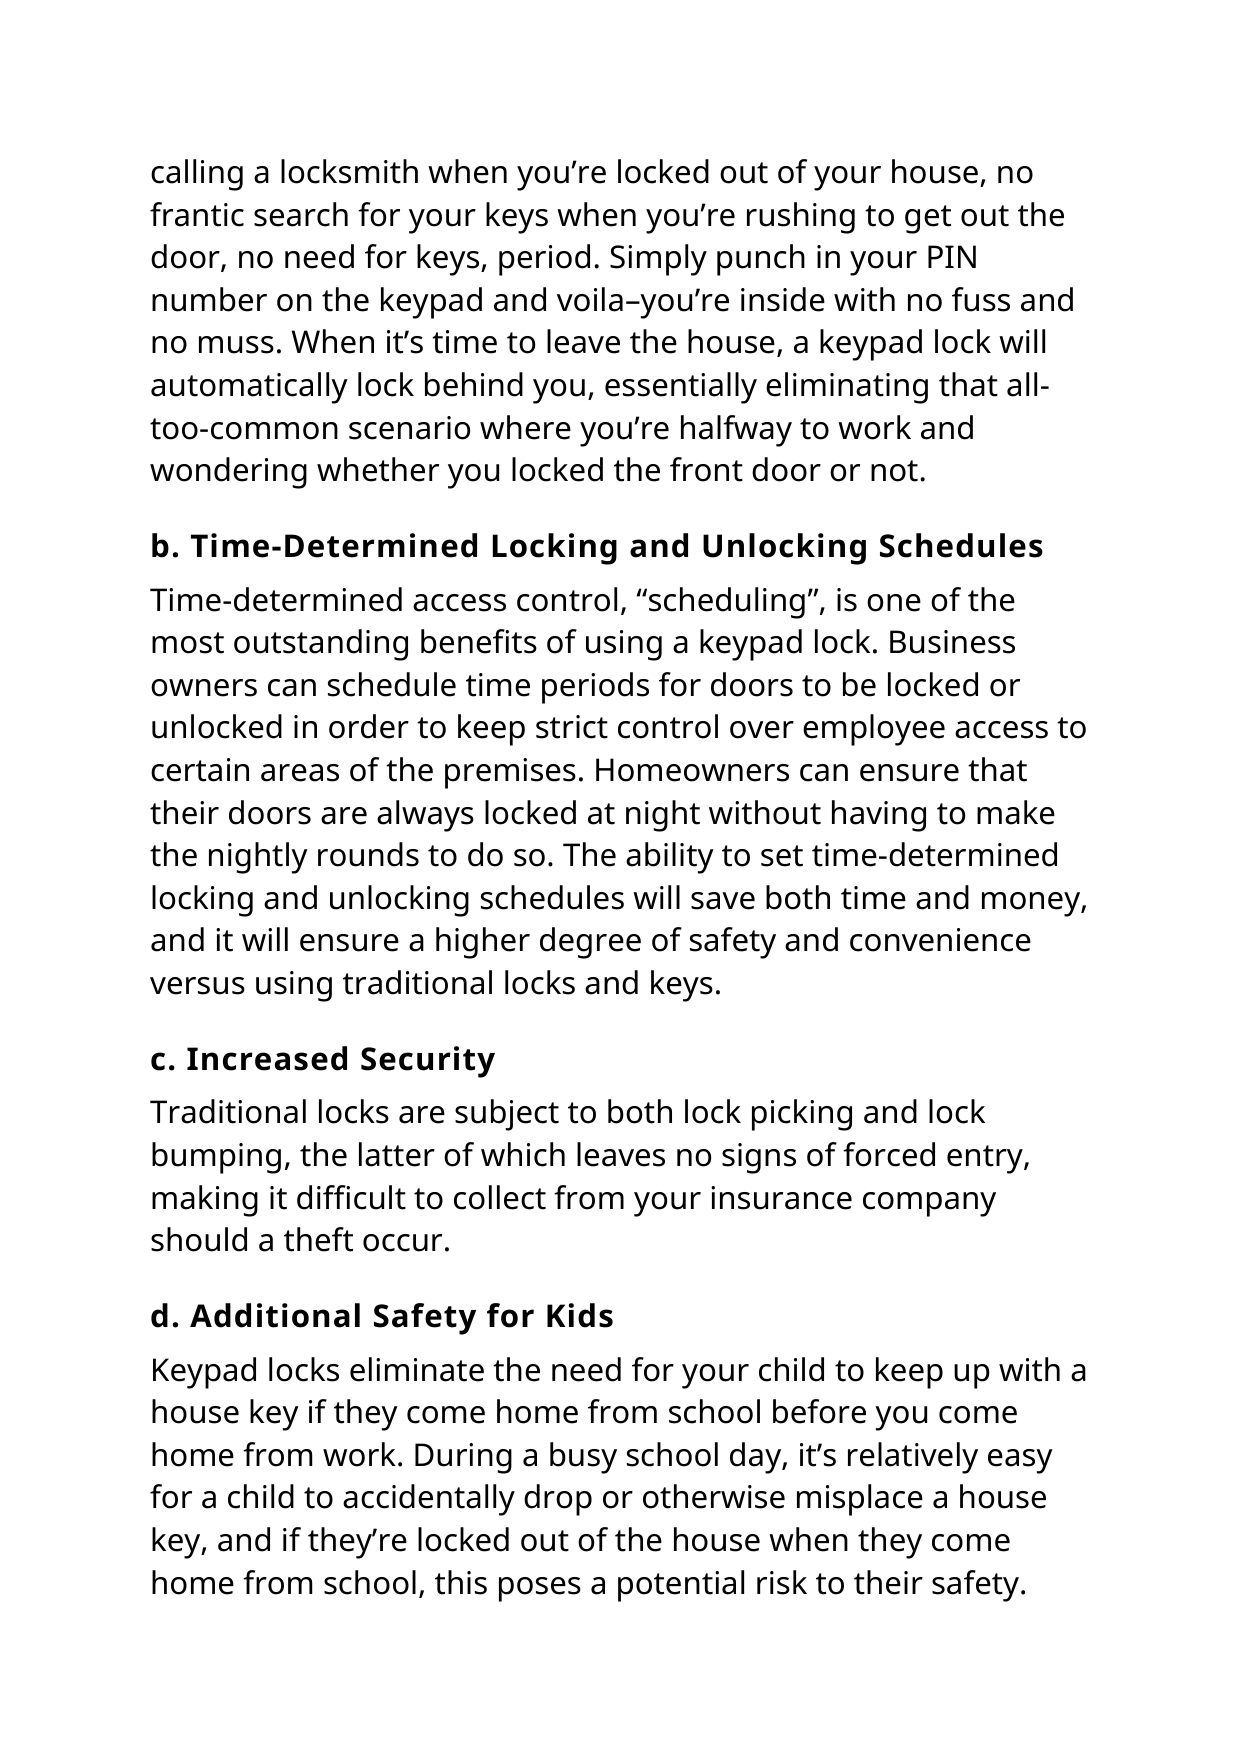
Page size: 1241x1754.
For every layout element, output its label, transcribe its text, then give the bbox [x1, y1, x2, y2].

subtitle d. Additional Safety for Kids [150, 1294, 1090, 1336]
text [150, 150, 1090, 491]
subtitle c. Increased Security [150, 1036, 1090, 1079]
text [150, 1348, 1090, 1603]
text Time-determined access control, “scheduling”, is one of the most outstanding benefits of using a keypad lock. Business owners can schedule time periods for doors to be locked or unlocked in order to keep strict control over employee access to certain areas of the premises. Homeowners can ensure that their doors are always locked at night without having to make the nightly rounds to do so. The ability to set time-determined locking and unlocking schedules will save both time and money, and it will ensure a higher degree of safety and convenience versus using traditional locks and keys. [150, 578, 1090, 1004]
subtitle b. Time-Determined Locking and Unlocking Schedules [150, 524, 1090, 566]
text Traditional locks are subject to both lock picking and lock bumping, the latter of which leaves no signs of forced entry, making it difficult to collect from your insurance company should a theft occur. [150, 1090, 1090, 1261]
